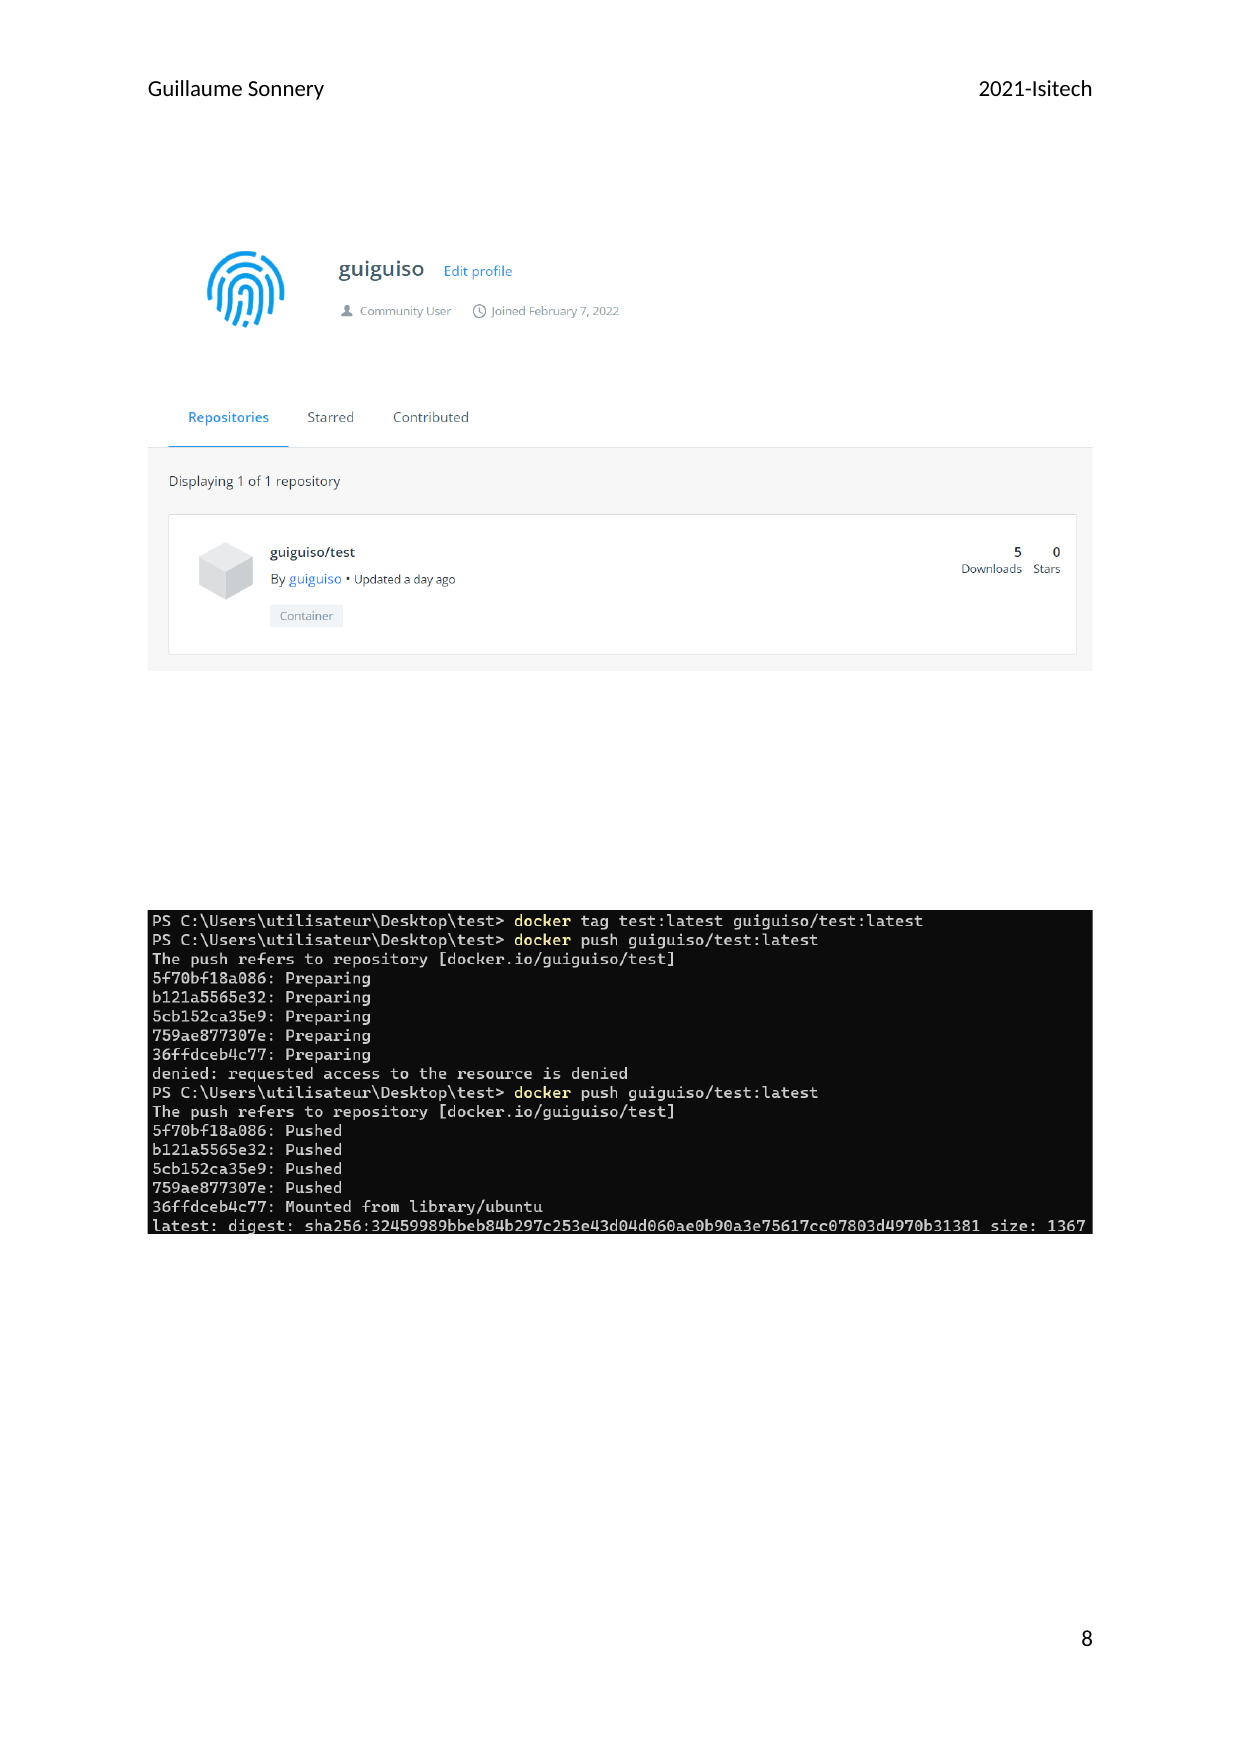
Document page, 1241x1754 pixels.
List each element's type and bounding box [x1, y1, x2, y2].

picture [147, 910, 1093, 1234]
picture [147, 197, 1093, 671]
